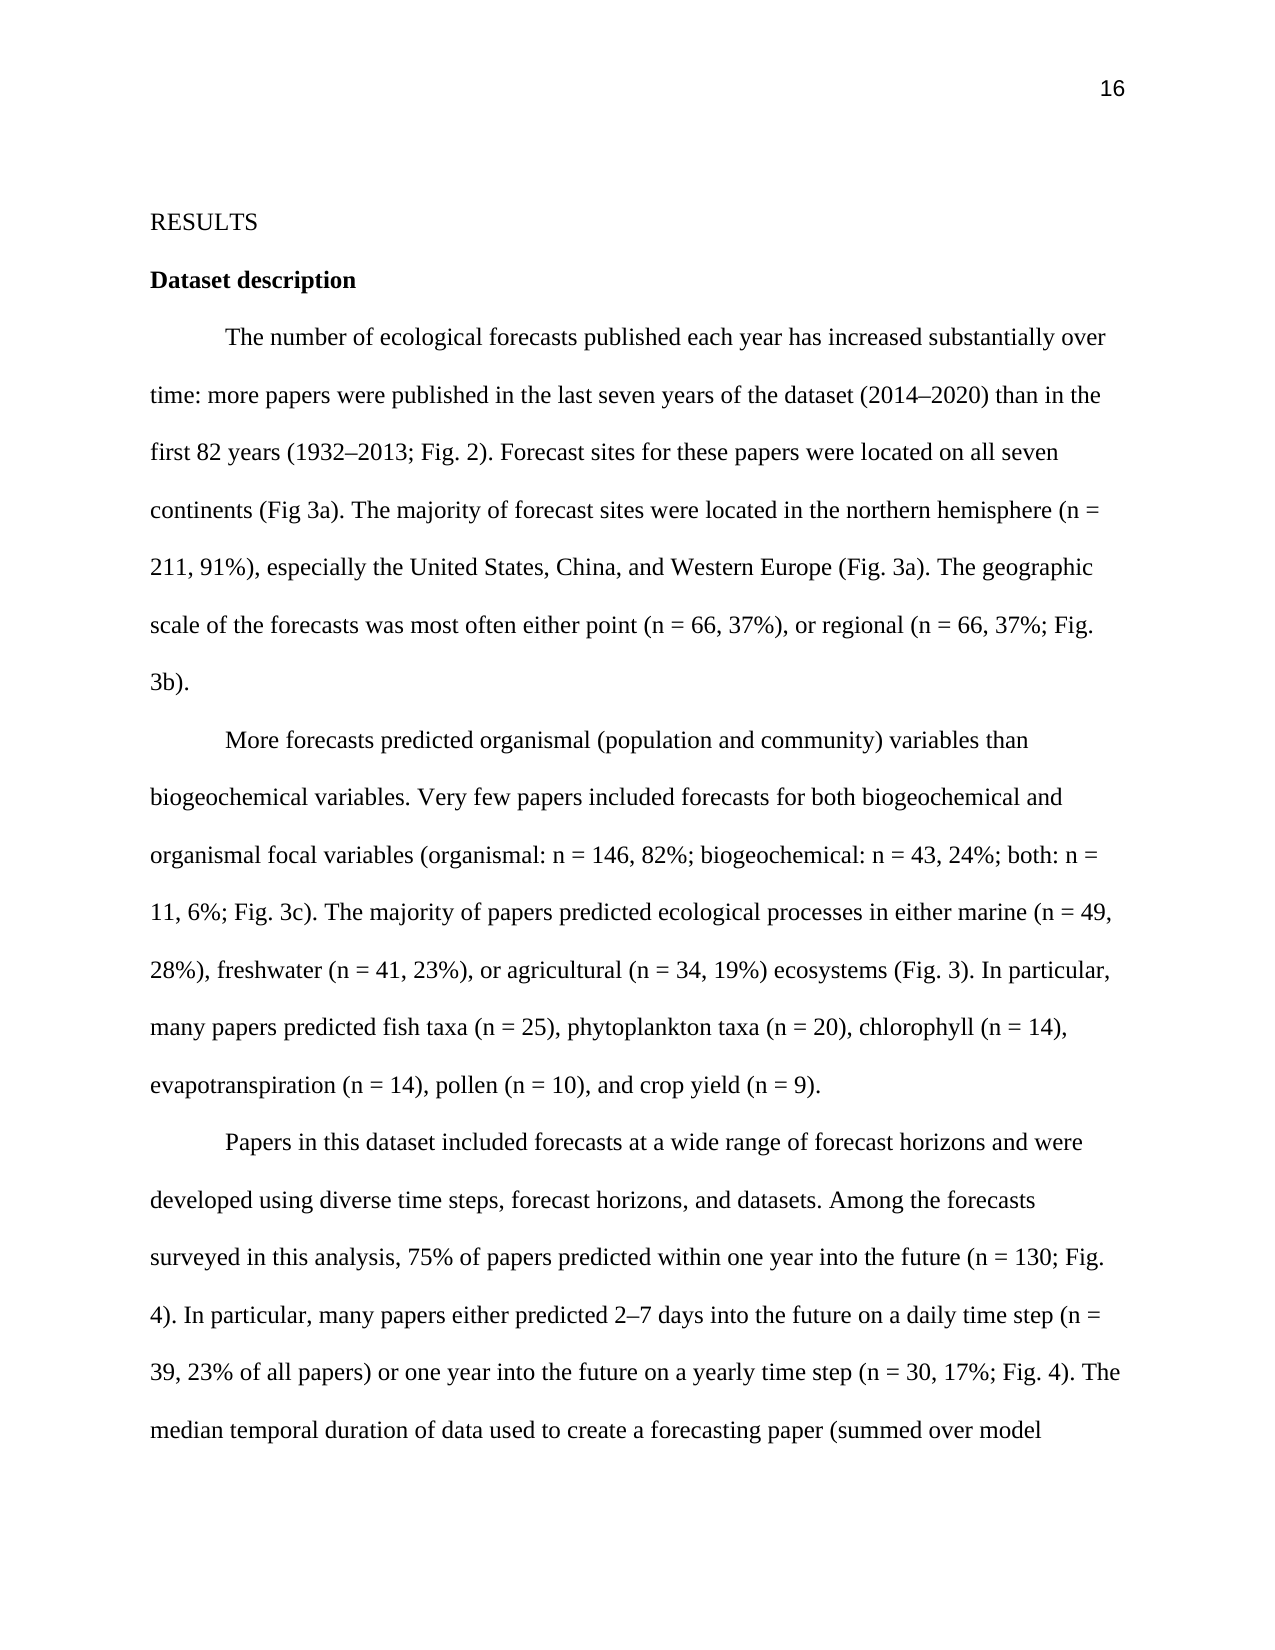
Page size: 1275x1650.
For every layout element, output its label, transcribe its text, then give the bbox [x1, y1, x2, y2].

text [150, 1127, 1125, 1444]
text RESULTS [150, 207, 1125, 236]
text The number of ecological forecasts published each year has increased substantially over time: more papers were published in the last seven years of the dataset (2014–2020) than in the first 82 years (1932–2013; Fig. 2). Forecast sites for these papers were located on all seven continents (Fig 3a). The majority of forecast sites were located in the northern hemisphere (n = 211, 91%), especially the United States, China, and Western Europe (Fig. 3a). The geographic scale of the forecasts was most often either point (n = 66, 37%), or regional (n = 66, 37%; Fig. 3b). [150, 322, 1125, 696]
text More forecasts predicted organismal (population and community) variables than biogeochemical variables. Very few papers included forecasts for both biogeochemical and organismal focal variables (organismal: n = 146, 82%; biogeochemical: n = 43, 24%; both: n = 11, 6%; Fig. 3c). The majority of papers predicted ecological processes in either marine (n = 49, 28%), freshwater (n = 41, 23%), or agricultural (n = 34, 19%) ecosystems (Fig. 3). In particular, many papers predicted fish taxa (n = 25), phytoplankton taxa (n = 20), chlorophyll (n = 14), evapotranspiration (n = 14), pollen (n = 10), and crop yield (n = 9). [150, 725, 1125, 1099]
text Dataset description [150, 265, 1125, 294]
